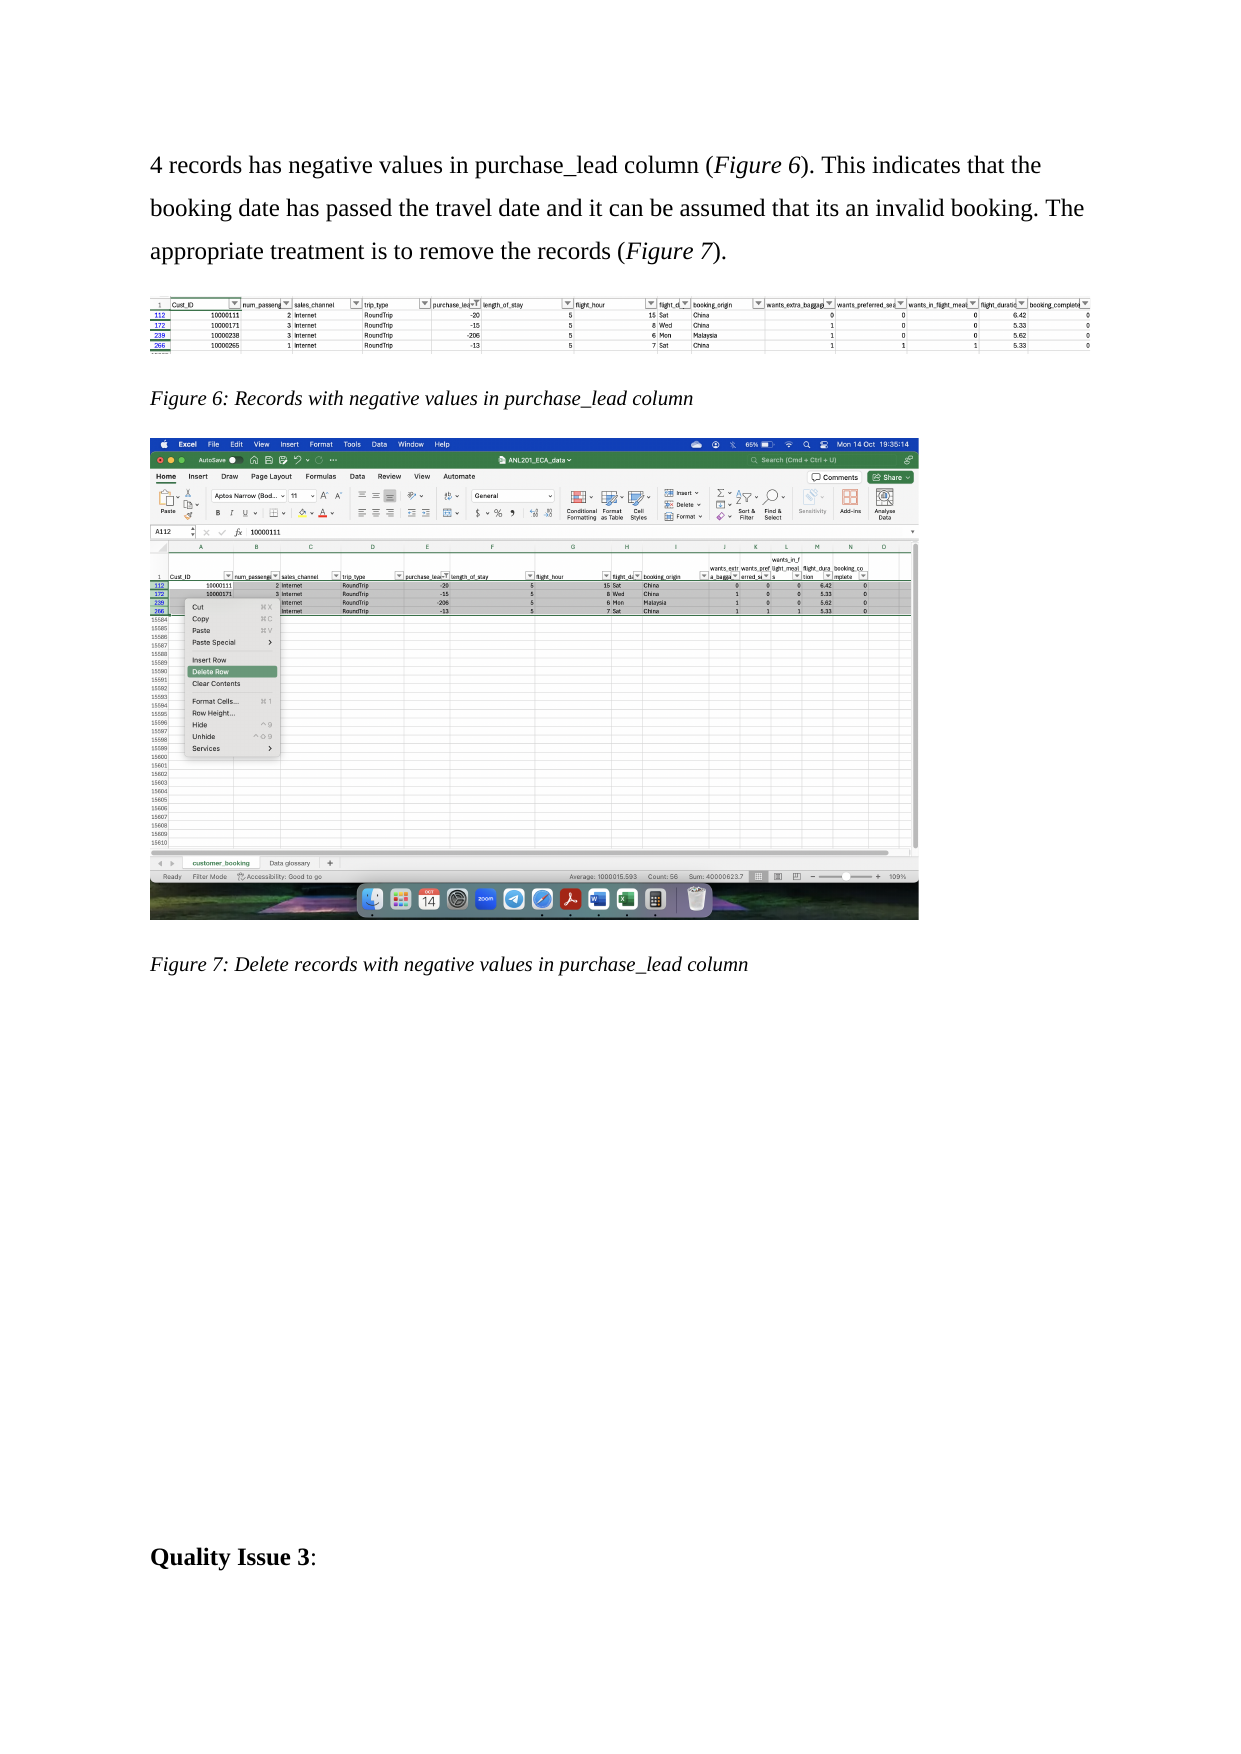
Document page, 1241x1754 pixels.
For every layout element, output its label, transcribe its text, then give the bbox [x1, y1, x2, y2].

picture [150, 296, 1091, 354]
text Figure 6: Records with negative values in purchase_lead column [150, 386, 1090, 410]
picture [150, 438, 919, 920]
text Quality Issue 3: [150, 1542, 1090, 1571]
text 4 records has negative values in purchase_lead column (Figure 6). This indicates that the booking date has passed the travel date and it can be assumed that its an invalid booking. The appropriate treatment is to remove the records (Figure 7). [150, 150, 1090, 265]
text Figure 7: Delete records with negative values in purchase_lead column [150, 952, 1090, 976]
